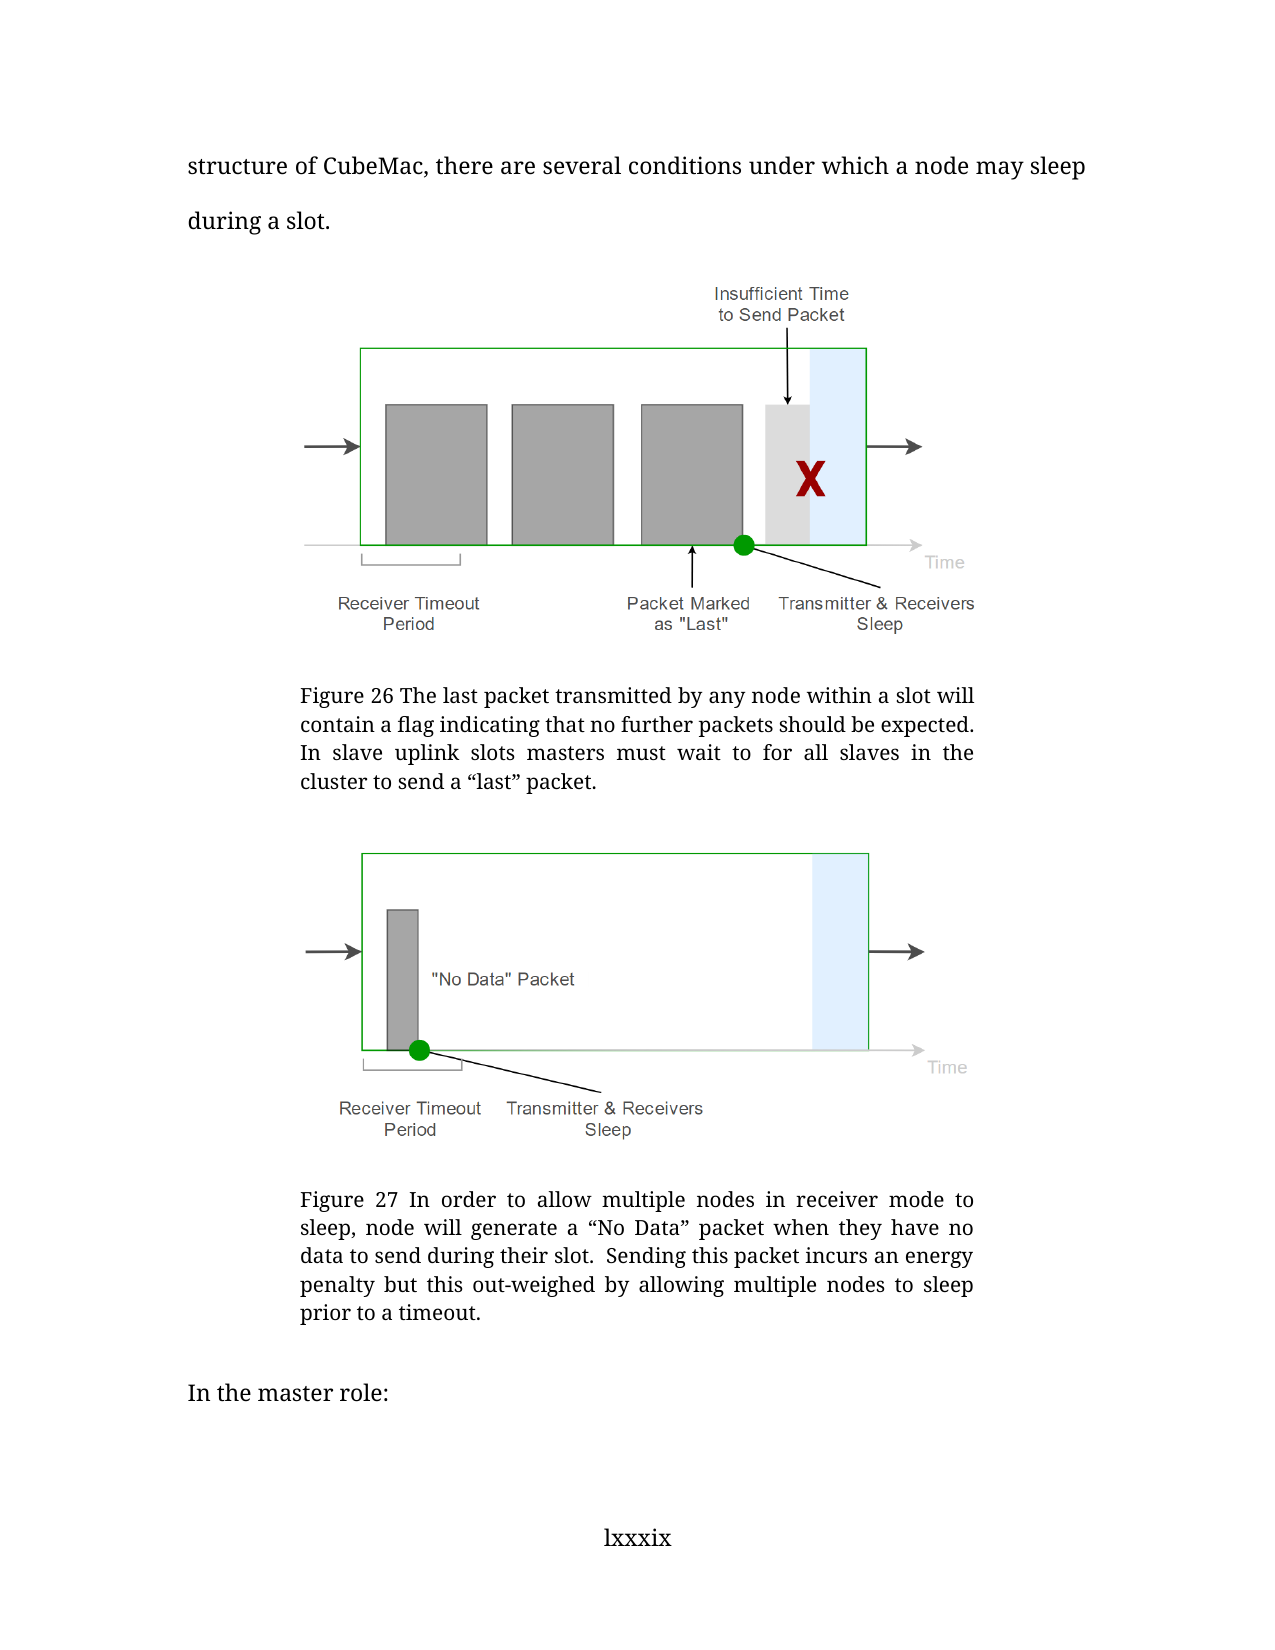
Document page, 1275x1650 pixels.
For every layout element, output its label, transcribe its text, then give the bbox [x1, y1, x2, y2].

picture [289, 275, 986, 642]
text In the master role: [187, 1377, 1087, 1408]
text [187, 150, 1087, 236]
picture [298, 845, 977, 1145]
text Figure 26 The last packet transmitted by any node within a slot will contain a flag indicating that no further packets should be expected. In slave uplink slots masters must wait to for all slaves in the cluster to send a “last” packet. [300, 682, 975, 795]
text Figure 27 In order to allow multiple nodes in receiver mode to sleep, node will generate a “No Data” packet when they have no data to send during their slot. Sending this packet incurs an energy penalty but this out-weighed by allowing multiple nodes to sleep prior to a timeout. [300, 1185, 975, 1327]
